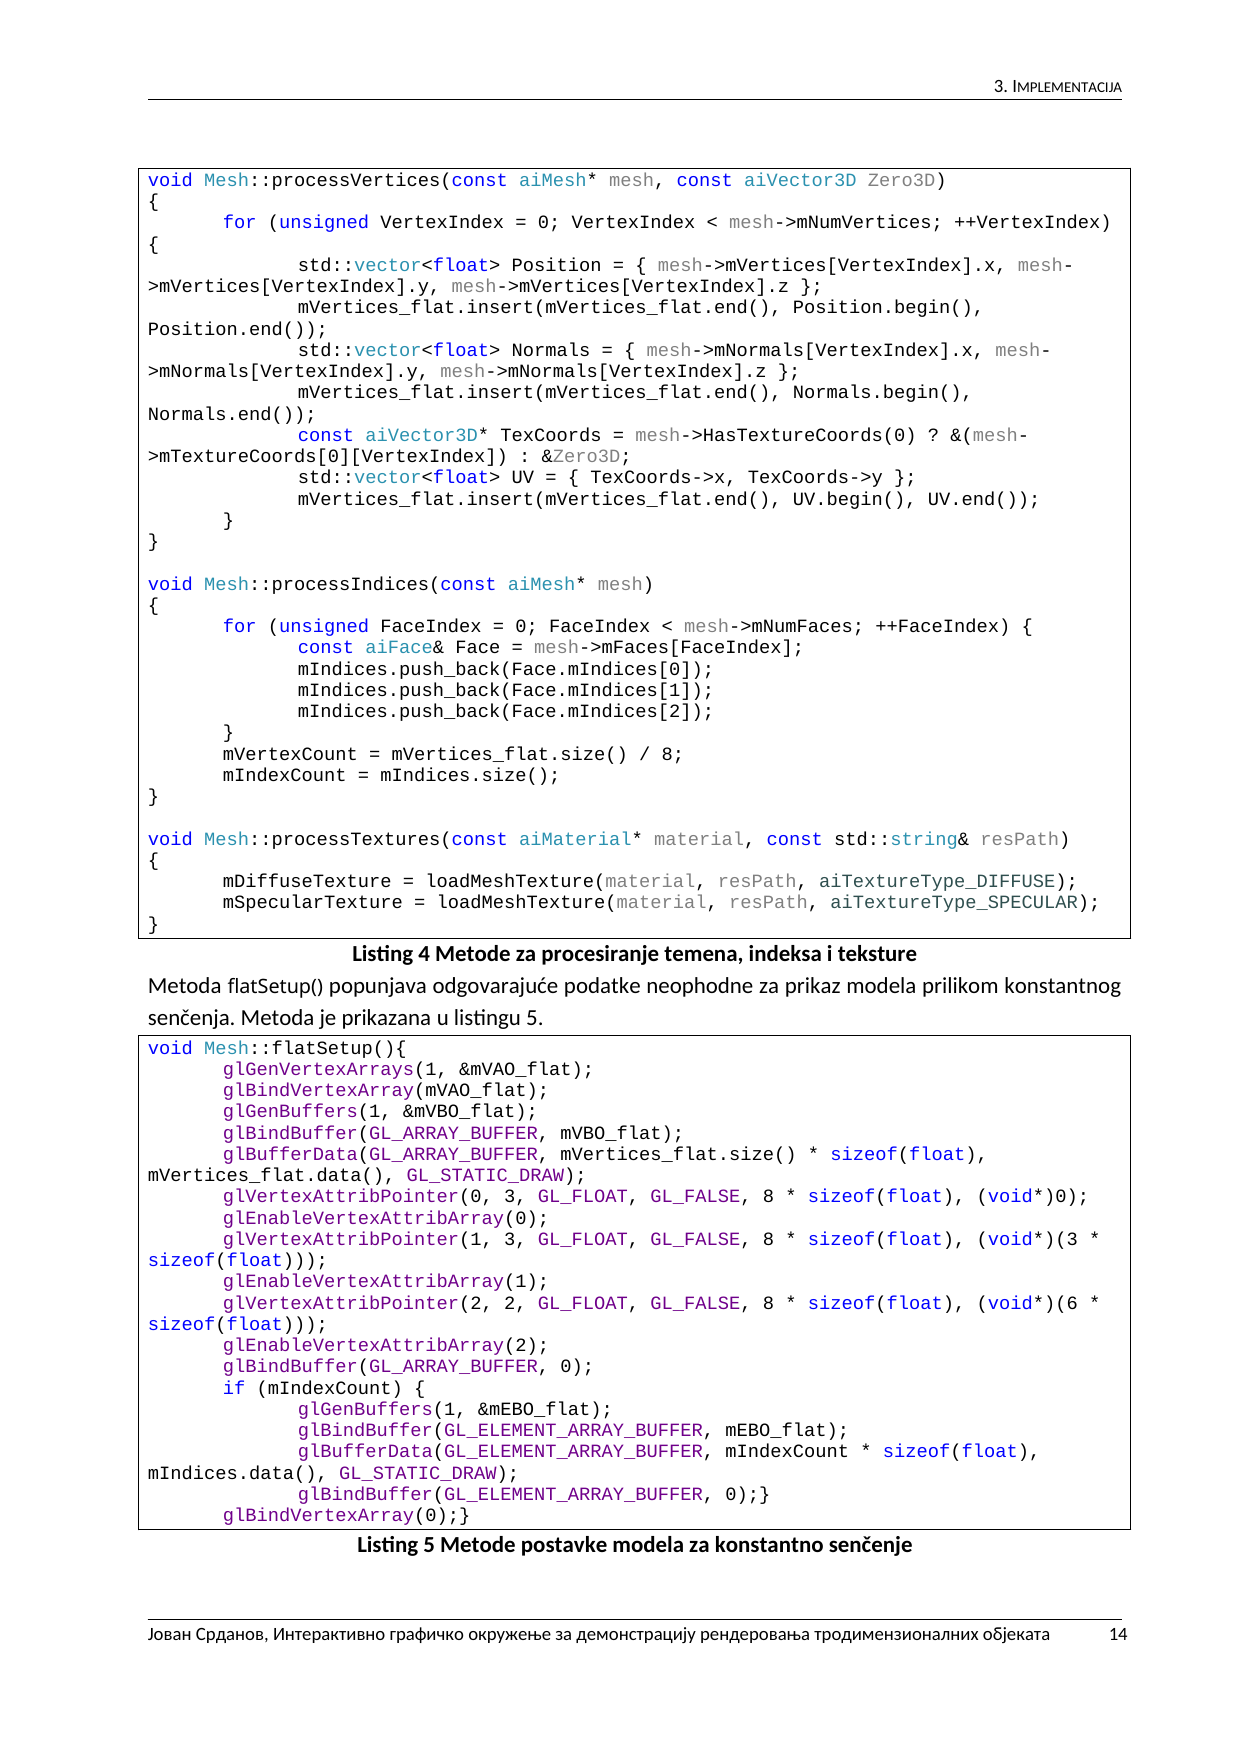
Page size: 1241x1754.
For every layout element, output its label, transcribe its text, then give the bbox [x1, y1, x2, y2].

text } [148, 723, 1122, 744]
text glBindBuffer(GL_ARRAY_BUFFER, mVBO_flat); [148, 1123, 1122, 1145]
text Listing 5 Metode postavke modela za konstantno senčenje [148, 1530, 1122, 1558]
text mVertexCount = mVertices_flat.size() / 8; [148, 744, 1122, 766]
text glBindVertexArray(0);} [139, 1503, 1130, 1529]
text glVertexAttribPointer(1, 3, GL_FLOAT, GL_FALSE, 8 * sizeof(float), (void*)(3 * sizeof(float))); [148, 1230, 1122, 1272]
text glBufferData(GL_ELEMENT_ARRAY_BUFFER, mIndexCount * sizeof(float), mIndices.data(), GL_STATIC_DRAW); [148, 1442, 1122, 1485]
text glVertexAttribPointer(2, 2, GL_FLOAT, GL_FALSE, 8 * sizeof(float), (void*)(6 * sizeof(float))); [148, 1293, 1122, 1336]
text const aiVector3D* TexCoords = mesh->HasTextureCoords(0) ? &(mesh->mTextureCoords[0][VertexIndex]) : &Zero3D; [148, 426, 1122, 468]
text mVertices_flat.insert(mVertices_flat.end(), Position.begin(), Position.end()); [148, 298, 1122, 341]
text void Mesh::processVertices(const aiMesh* mesh, const aiVector3D Zero3D) [139, 169, 1130, 192]
text mIndices.push_back(Face.mIndices[1]); [148, 681, 1122, 702]
text void Mesh::processIndices(const aiMesh* mesh) [148, 574, 1122, 596]
text glBindBuffer(GL_ELEMENT_ARRAY_BUFFER, mEBO_flat); [148, 1421, 1122, 1442]
text } [148, 787, 1122, 808]
text } [148, 511, 1122, 532]
text mIndices.push_back(Face.mIndices[0]); [148, 659, 1122, 681]
text glVertexAttribPointer(0, 3, GL_FLOAT, GL_FALSE, 8 * sizeof(float), (void*)0); [148, 1187, 1122, 1208]
text Listing 4 Metode za procesiranje temena, indeksa i teksture [148, 939, 1122, 967]
text glEnableVertexAttribArray(1); [148, 1272, 1122, 1293]
text const aiFace& Face = mesh->mFaces[FaceIndex]; [148, 638, 1122, 659]
text void Mesh::processTextures(const aiMaterial* material, const std::string& resPath) [148, 829, 1122, 851]
text glBufferData(GL_ARRAY_BUFFER, mVertices_flat.size() * sizeof(float), mVertices_flat.data(), GL_STATIC_DRAW); [148, 1145, 1122, 1187]
text std::vector<float> Position = { mesh->mVertices[VertexIndex].x, mesh->mVertices[VertexIndex].y, mesh->mVertices[VertexIndex].z }; [148, 256, 1122, 298]
text for (unsigned VertexIndex = 0; VertexIndex < mesh->mNumVertices; ++VertexIndex) { [148, 213, 1122, 256]
text glGenBuffers(1, &mVBO_flat); [148, 1102, 1122, 1123]
text { [148, 596, 1122, 617]
text for (unsigned FaceIndex = 0; FaceIndex < mesh->mNumFaces; ++FaceIndex) { [148, 617, 1122, 638]
text glGenVertexArrays(1, &mVAO_flat); [148, 1060, 1122, 1081]
text mDiffuseTexture = loadMeshTexture(material, resPath, aiTextureType_DIFFUSE); [148, 872, 1122, 893]
text mVertices_flat.insert(mVertices_flat.end(), UV.begin(), UV.end()); [148, 489, 1122, 511]
text glEnableVertexAttribArray(0); [148, 1208, 1122, 1230]
text mSpecularTexture = loadMeshTexture(material, resPath, aiTextureType_SPECULAR); [148, 893, 1122, 911]
text mIndices.push_back(Face.mIndices[2]); [148, 702, 1122, 723]
text Metoda flatSetup() popunjava odgovarajuće podatke neophodne za prikaz modela prilikom konstantnog senčenja. Metoda je prikazana u listingu 5. [148, 971, 1122, 1031]
text glEnableVertexAttribArray(2); [148, 1336, 1122, 1357]
text if (mIndexCount) { [148, 1378, 1122, 1400]
text glBindBuffer(GL_ELEMENT_ARRAY_BUFFER, 0);} [148, 1485, 1122, 1503]
text std::vector<float> Normals = { mesh->mNormals[VertexIndex].x, mesh->mNormals[VertexIndex].y, mesh->mNormals[VertexIndex].z }; [148, 341, 1122, 383]
text void Mesh::flatSetup(){ [139, 1036, 1130, 1060]
text { [148, 851, 1122, 872]
text } [148, 532, 1122, 553]
text std::vector<float> UV = { TexCoords->x, TexCoords->y }; [148, 468, 1122, 489]
text glBindVertexArray(mVAO_flat); [148, 1081, 1122, 1102]
text glGenBuffers(1, &mEBO_flat); [148, 1400, 1122, 1421]
text { [148, 192, 1122, 213]
text glBindBuffer(GL_ARRAY_BUFFER, 0); [148, 1357, 1122, 1378]
text mVertices_flat.insert(mVertices_flat.end(), Normals.begin(), Normals.end()); [148, 383, 1122, 426]
text mIndexCount = mIndices.size(); [148, 766, 1122, 787]
text } [139, 911, 1130, 938]
